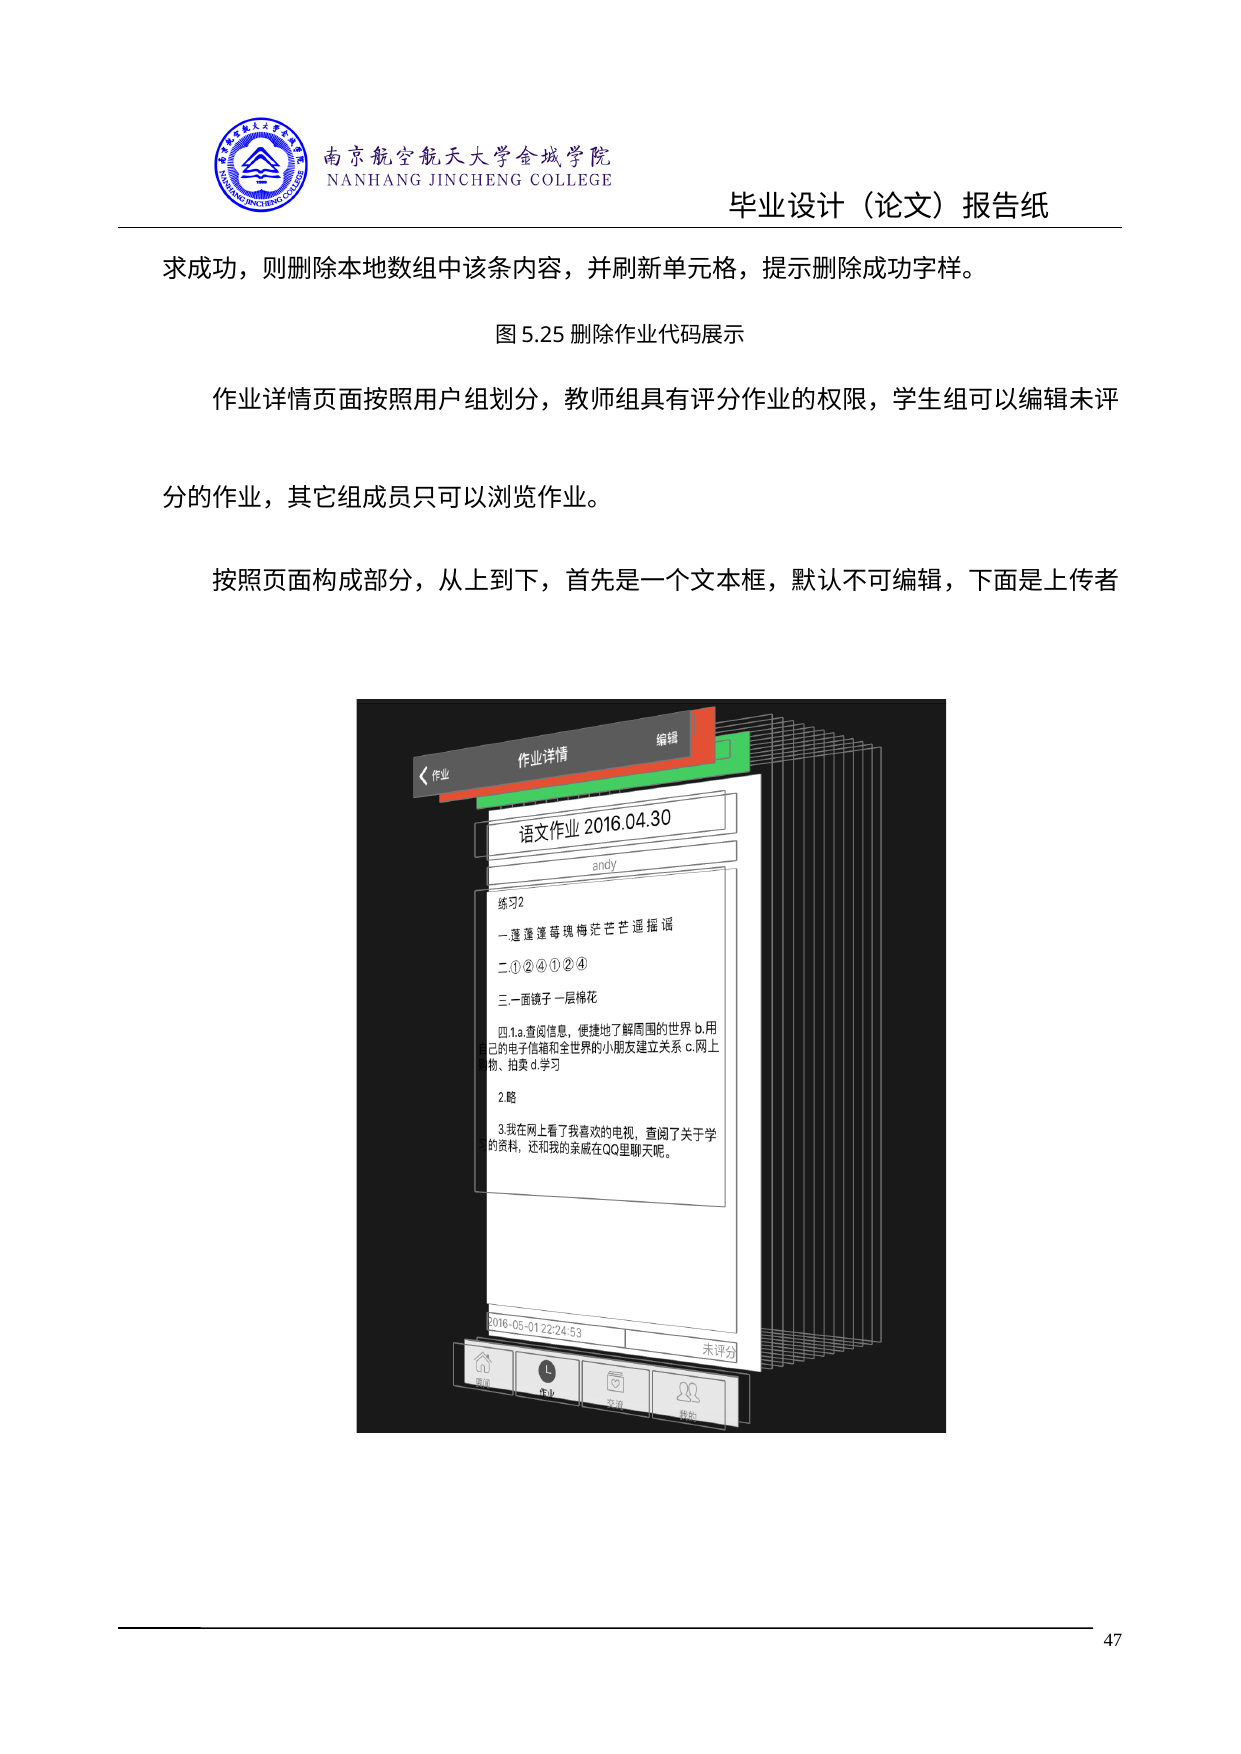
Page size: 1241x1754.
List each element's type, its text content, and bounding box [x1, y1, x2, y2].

text 学生可以删除未评分过的作业，首先发送请求到服务器，请求删除该条作业，如请求成功，则删除本地数组中该条内容，并刷新单元格，提示删除成功字样。 [162, 234, 1122, 299]
picture [356, 699, 947, 1433]
text 图5.25 删除作业代码展示 [118, 317, 1122, 349]
text 按照页面构成部分，从上到下，首先是一个文本框，默认不可编辑，下面是上传者的Label，显示上传者ID，下面是text view用来显示作业具体内容，底下两个label显示上传日期和评分，学生可以更改未评分作业的作业标题和具体内容。 [162, 546, 1122, 611]
text 作业详情页面按照用户组划分，教师组具有评分作业的权限，学生组可以编辑未评分的作业，其它组成员只可以浏览作业。 [162, 365, 1122, 528]
picture [191, 112, 635, 217]
